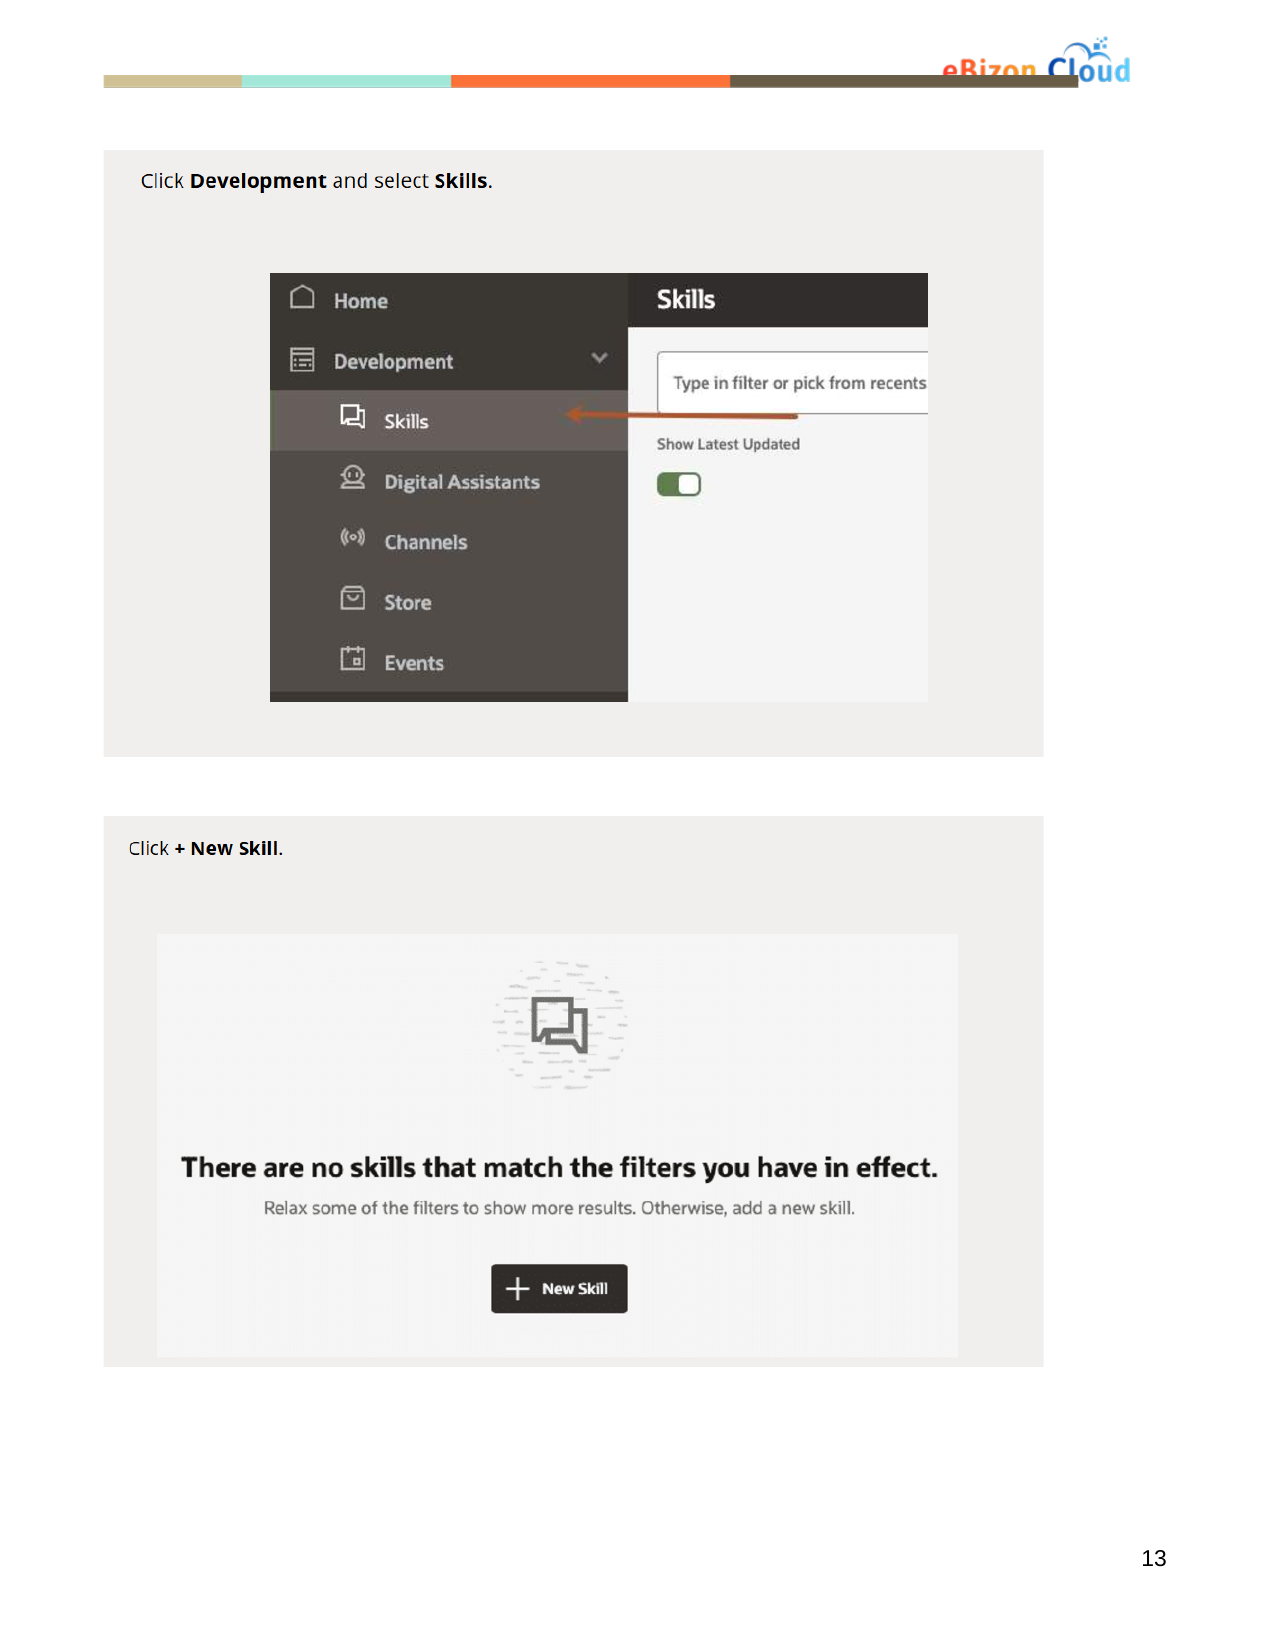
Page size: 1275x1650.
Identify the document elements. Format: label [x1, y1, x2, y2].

picture [103, 150, 1044, 757]
picture [103, 816, 1044, 1367]
picture [103, 30, 1141, 94]
